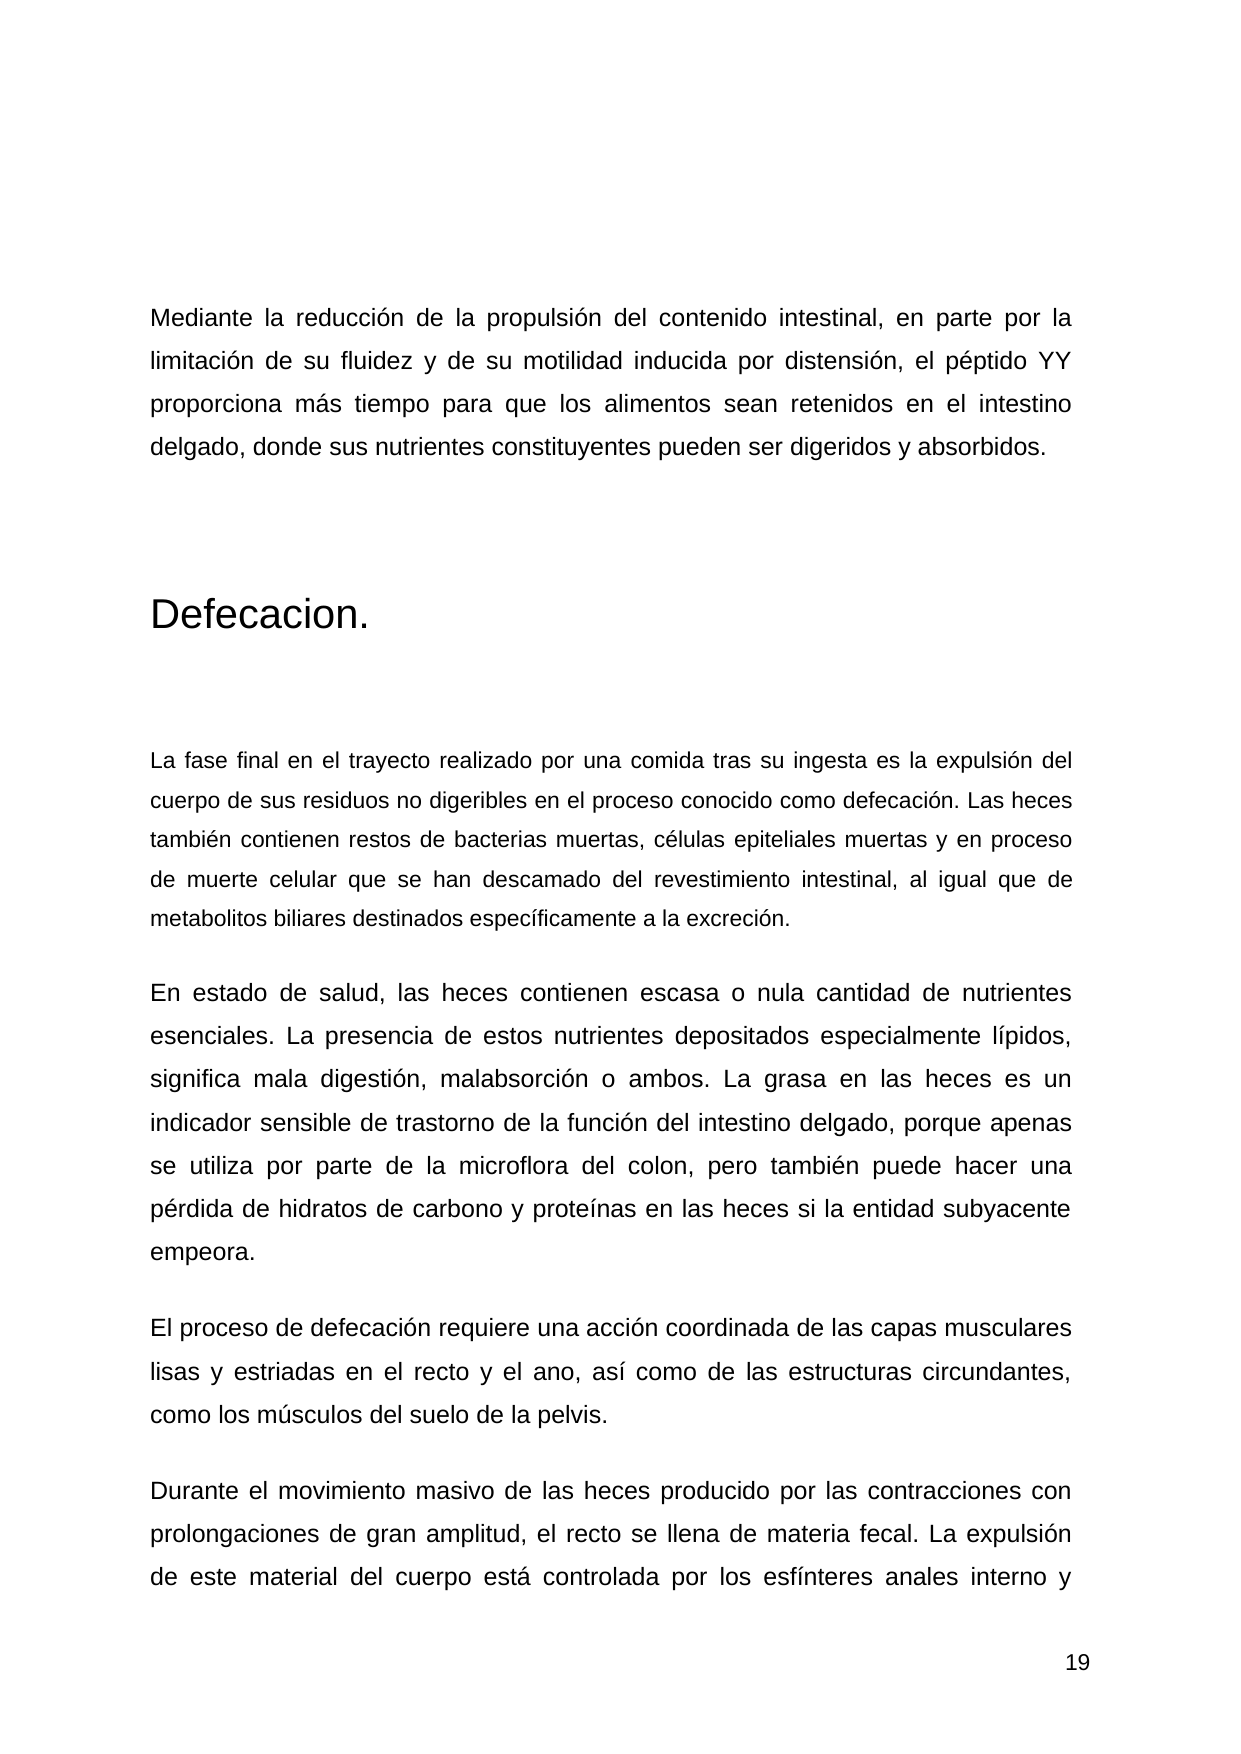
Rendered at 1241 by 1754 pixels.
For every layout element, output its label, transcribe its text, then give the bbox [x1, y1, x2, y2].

subtitle Defecacion. [150, 589, 1073, 695]
text La fase final en el trayecto realizado por una comida tras su ingesta es la expulsión del cuerpo de sus residuos no digeribles en el proceso conocido como defecación. Las heces también contienen restos de bacterias muertas, células epiteliales muertas y en proceso de muerte celular que se han descamado del revestimiento intestinal, al igual que de metabolitos biliares destinados específicamente a la excreción. [150, 747, 1073, 932]
text En estado de salud, las heces contienen escasa o nula cantidad de nutrientes esenciales. La presencia de estos nutrientes depositados especialmente lípidos, significa mala digestión, malabsorción o ambos. La grasa en las heces es un indicador sensible de trastorno de la función del intestino delgado, porque apenas se utiliza por parte de la microflora del colon, pero también puede hacer una pérdida de hidratos de carbono y proteínas en las heces si la entidad subyacente empeora. [150, 978, 1073, 1266]
text El proceso de defecación requiere una acción coordinada de las capas musculares lisas y estriadas en el recto y el ano, así como de las estructuras circundantes, como los músculos del suelo de la pelvis. [150, 1313, 1073, 1428]
text Mediante la reducción de la propulsión del contenido intestinal, en parte por la limitación de su fluidez y de su motilidad inducida por distensión, el péptido YY proporciona más tiempo para que los alimentos sean retenidos en el intestino delgado, donde sus nutrientes constituyentes pueden ser digeridos y absorbidos. [150, 303, 1073, 461]
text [150, 1476, 1073, 1591]
